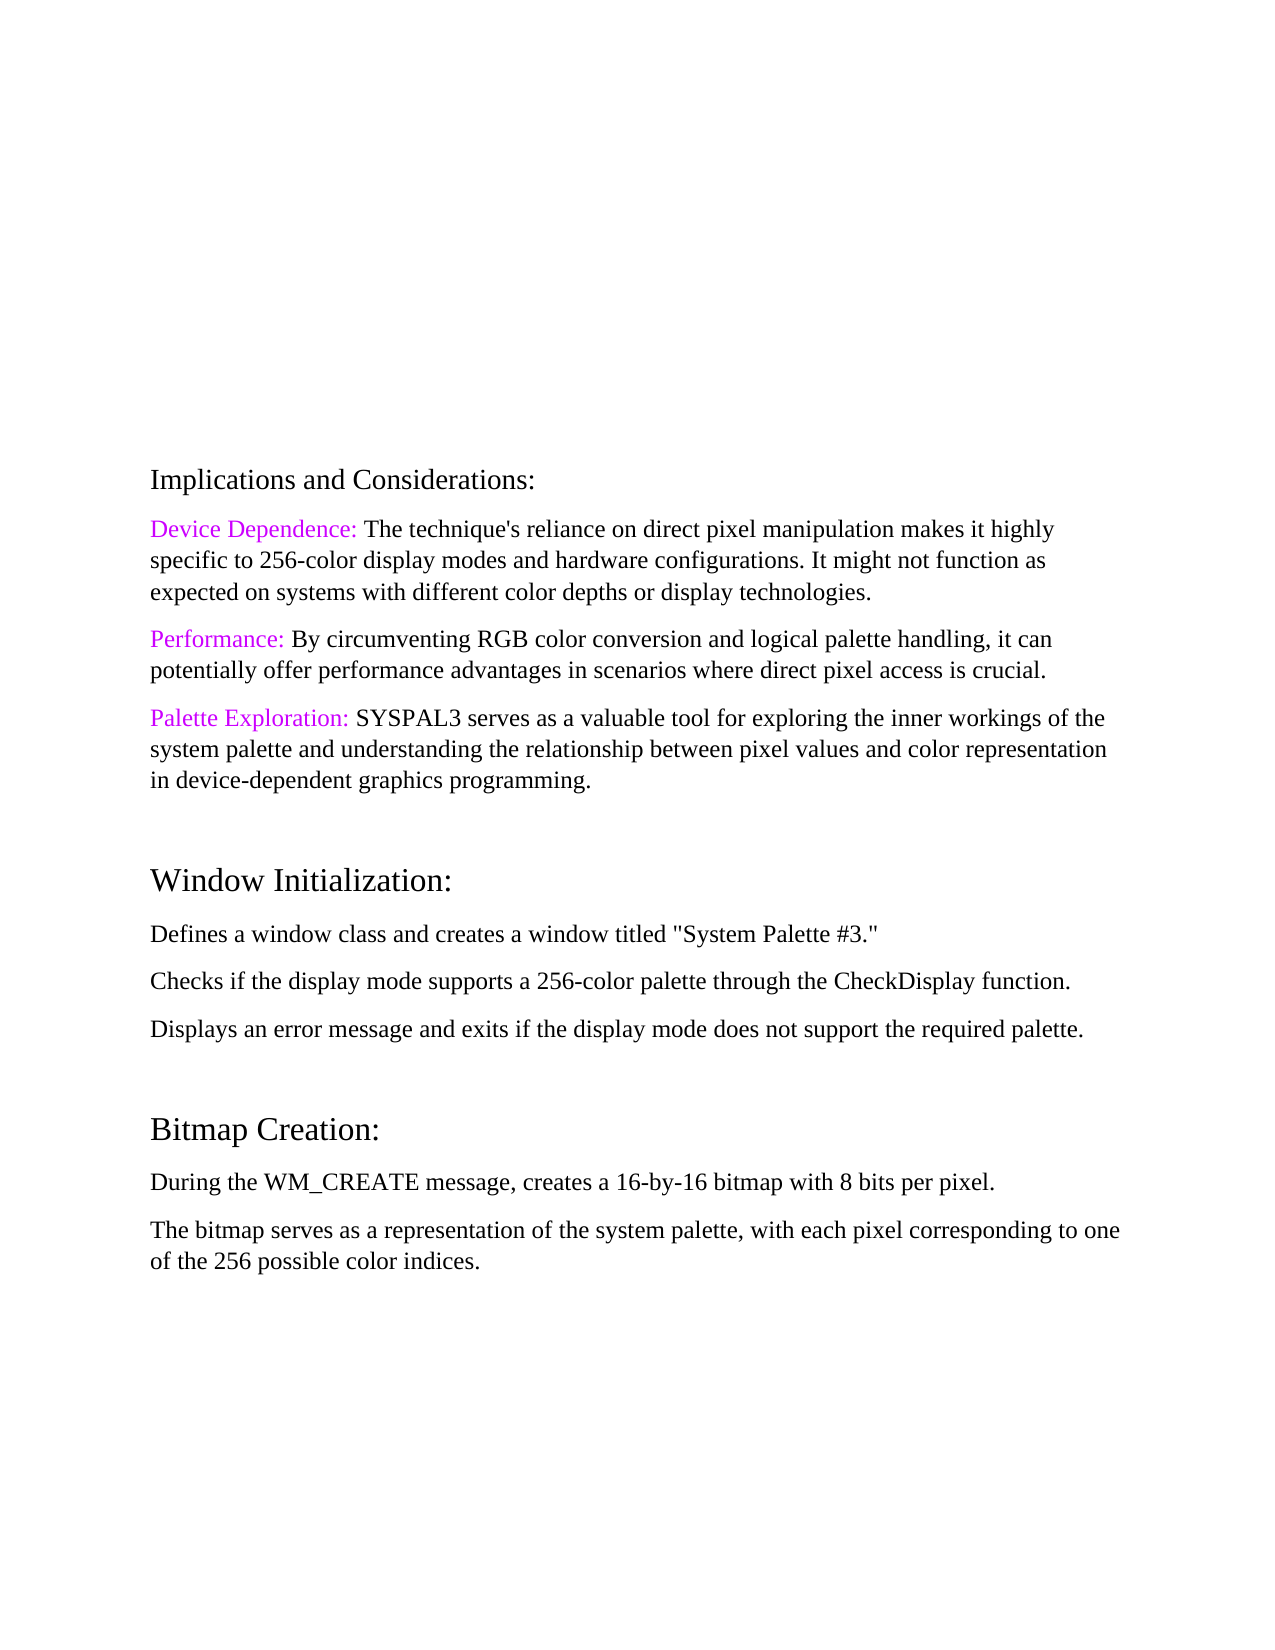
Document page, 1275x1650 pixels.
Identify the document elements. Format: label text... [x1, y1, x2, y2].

text Checks if the display mode supports a 256-color palette through the CheckDisplay function. [150, 966, 1125, 995]
text Device Dependence: The technique's reliance on direct pixel manipulation makes it highly specific to 256-color display modes and hardware configurations. It might not function as expected on systems with different color depths or display technologies. [150, 514, 1125, 605]
text Displays an error message and exits if the display mode does not support the required palette. [150, 1014, 1125, 1043]
text Window Initialization: [150, 861, 1125, 899]
text The bitmap serves as a representation of the system palette, with each pixel corresponding to one of the 256 possible color indices. [150, 1215, 1125, 1275]
text Implications and Considerations: [150, 462, 1125, 495]
text Performance: By circumventing RGB color conversion and logical palette handling, it can potentially offer performance advantages in scenarios where direct pixel access is crucial. [150, 624, 1125, 684]
text Defines a window class and creates a window titled "System Palette #3." [150, 919, 1125, 947]
text Bitmap Creation: [150, 1109, 1125, 1148]
text Palette Exploration: SYSPAL3 serves as a valuable tool for exploring the inner workings of the system palette and understanding the relationship between pixel values and color representation in device-dependent graphics programming. [150, 703, 1125, 794]
text During the WM_CREATE message, creates a 16-by-16 bitmap with 8 bits per pixel. [150, 1167, 1125, 1196]
